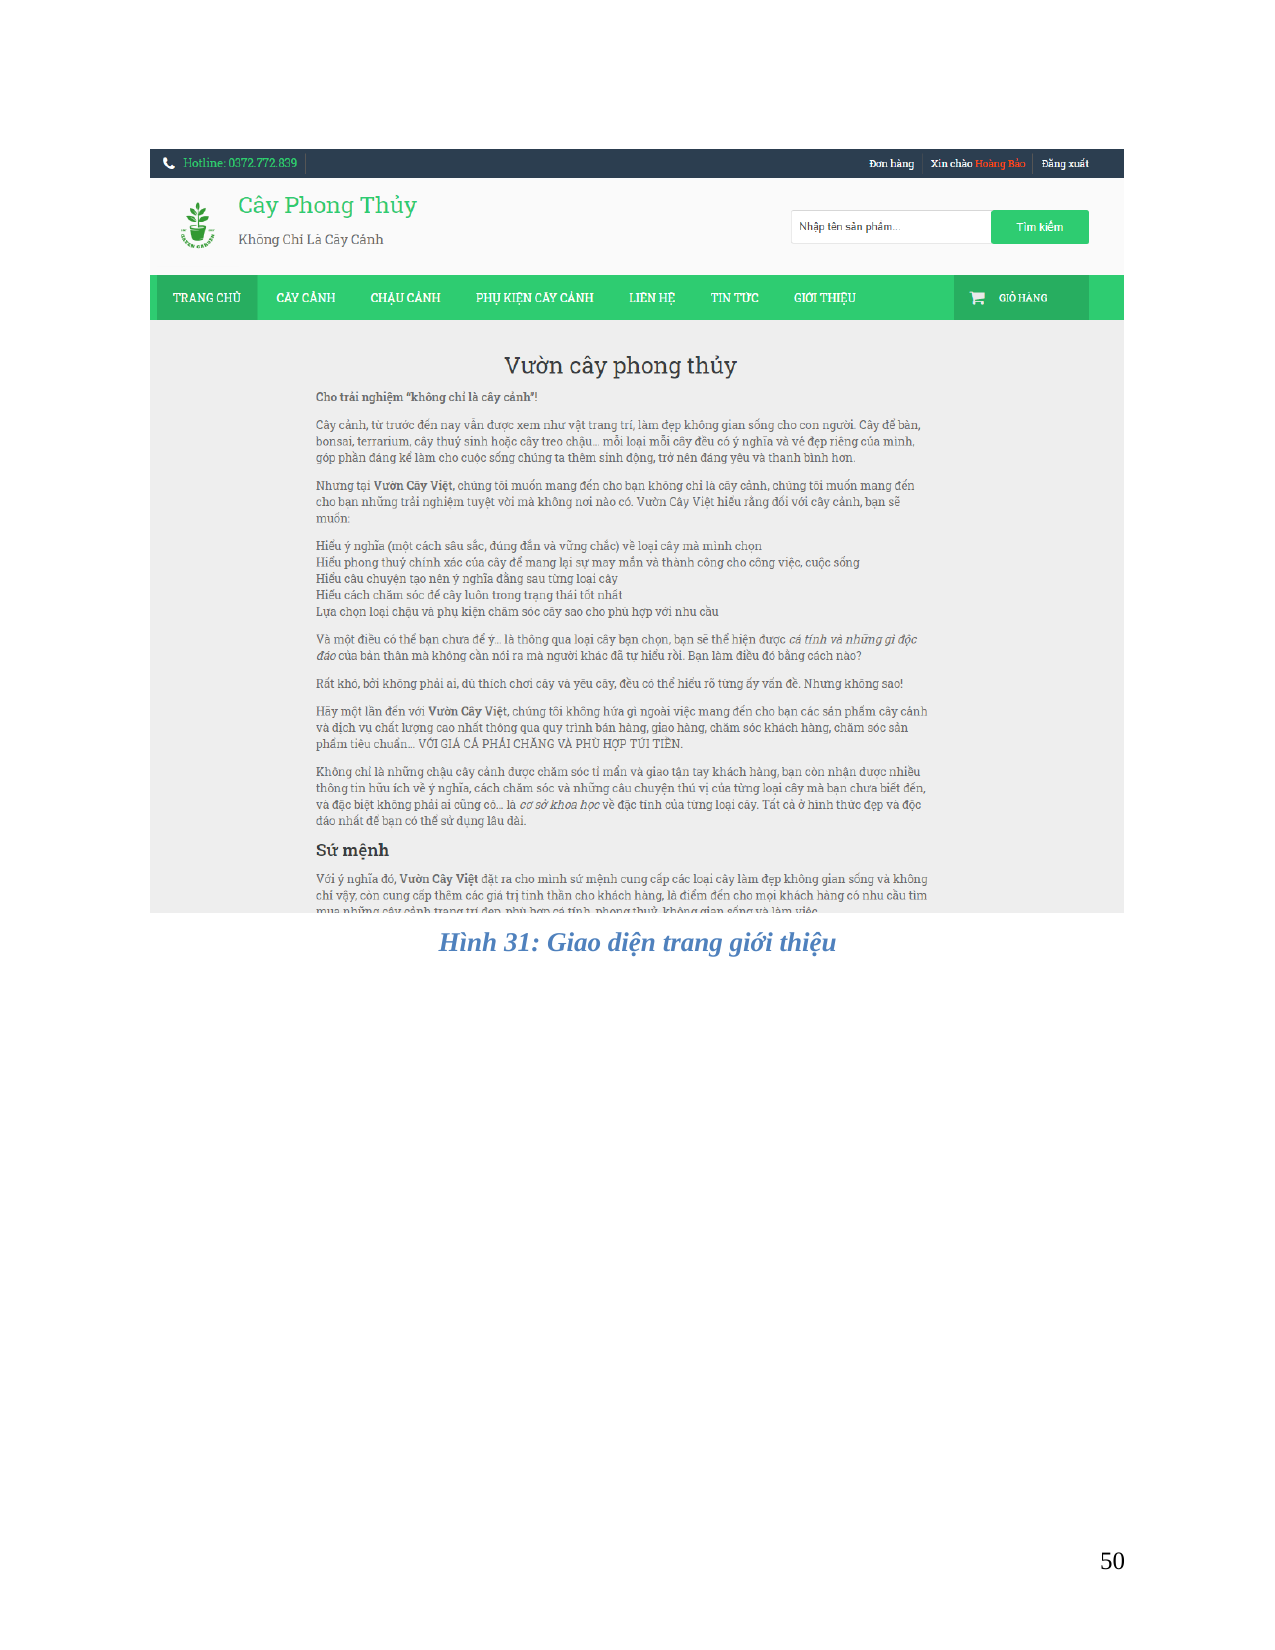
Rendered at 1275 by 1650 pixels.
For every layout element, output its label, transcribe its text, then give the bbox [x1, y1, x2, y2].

text Hình 31: Giao diện trang giới thiệu [150, 926, 1125, 957]
picture [150, 149, 1124, 913]
